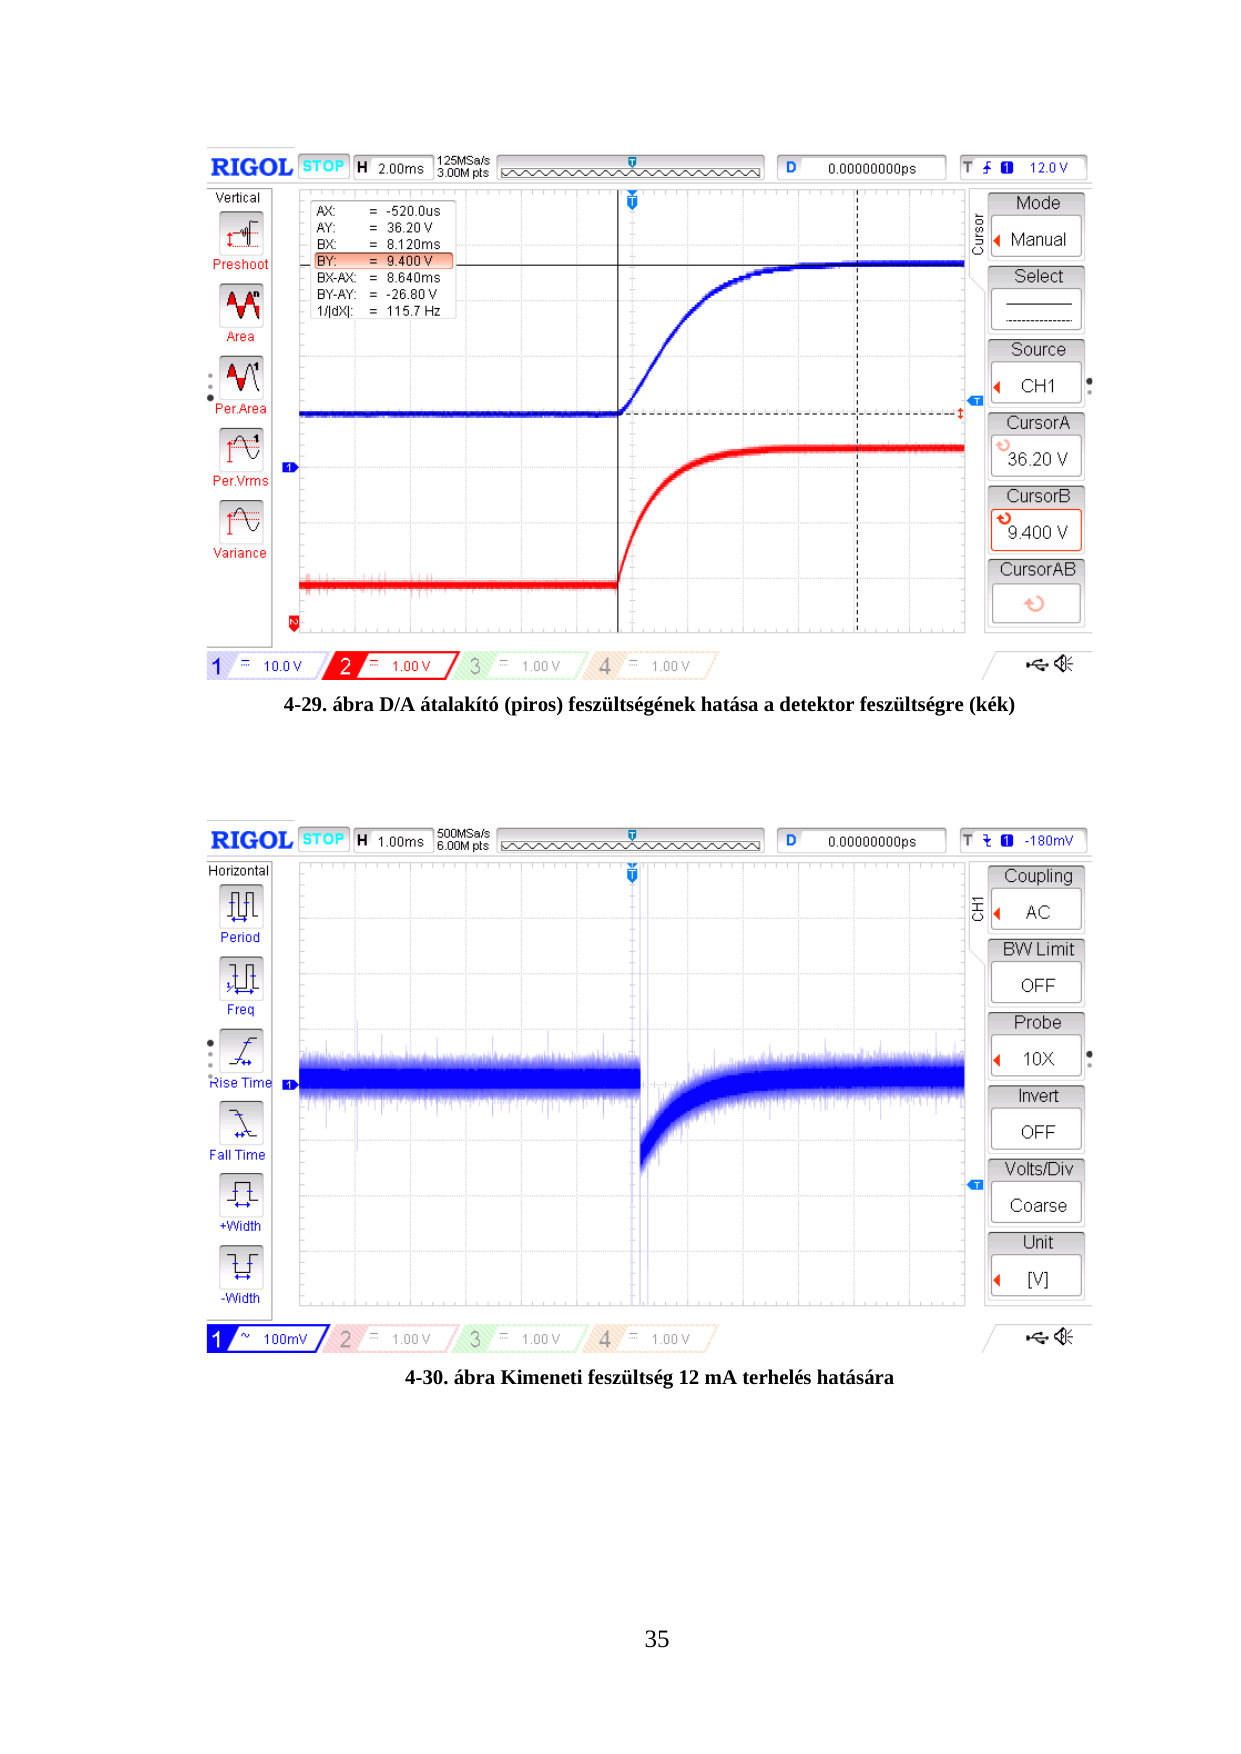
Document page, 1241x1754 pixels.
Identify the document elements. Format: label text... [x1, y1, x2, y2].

text 4-. ábra D/A átalakító (piros) feszültségének hatása a detektor feszültségre (kék) [207, 692, 1092, 716]
picture [206, 820, 1093, 1353]
picture [206, 147, 1093, 680]
text 4-. ábra Kimeneti feszültség 12 mA terhelés hatására [207, 1365, 1092, 1389]
